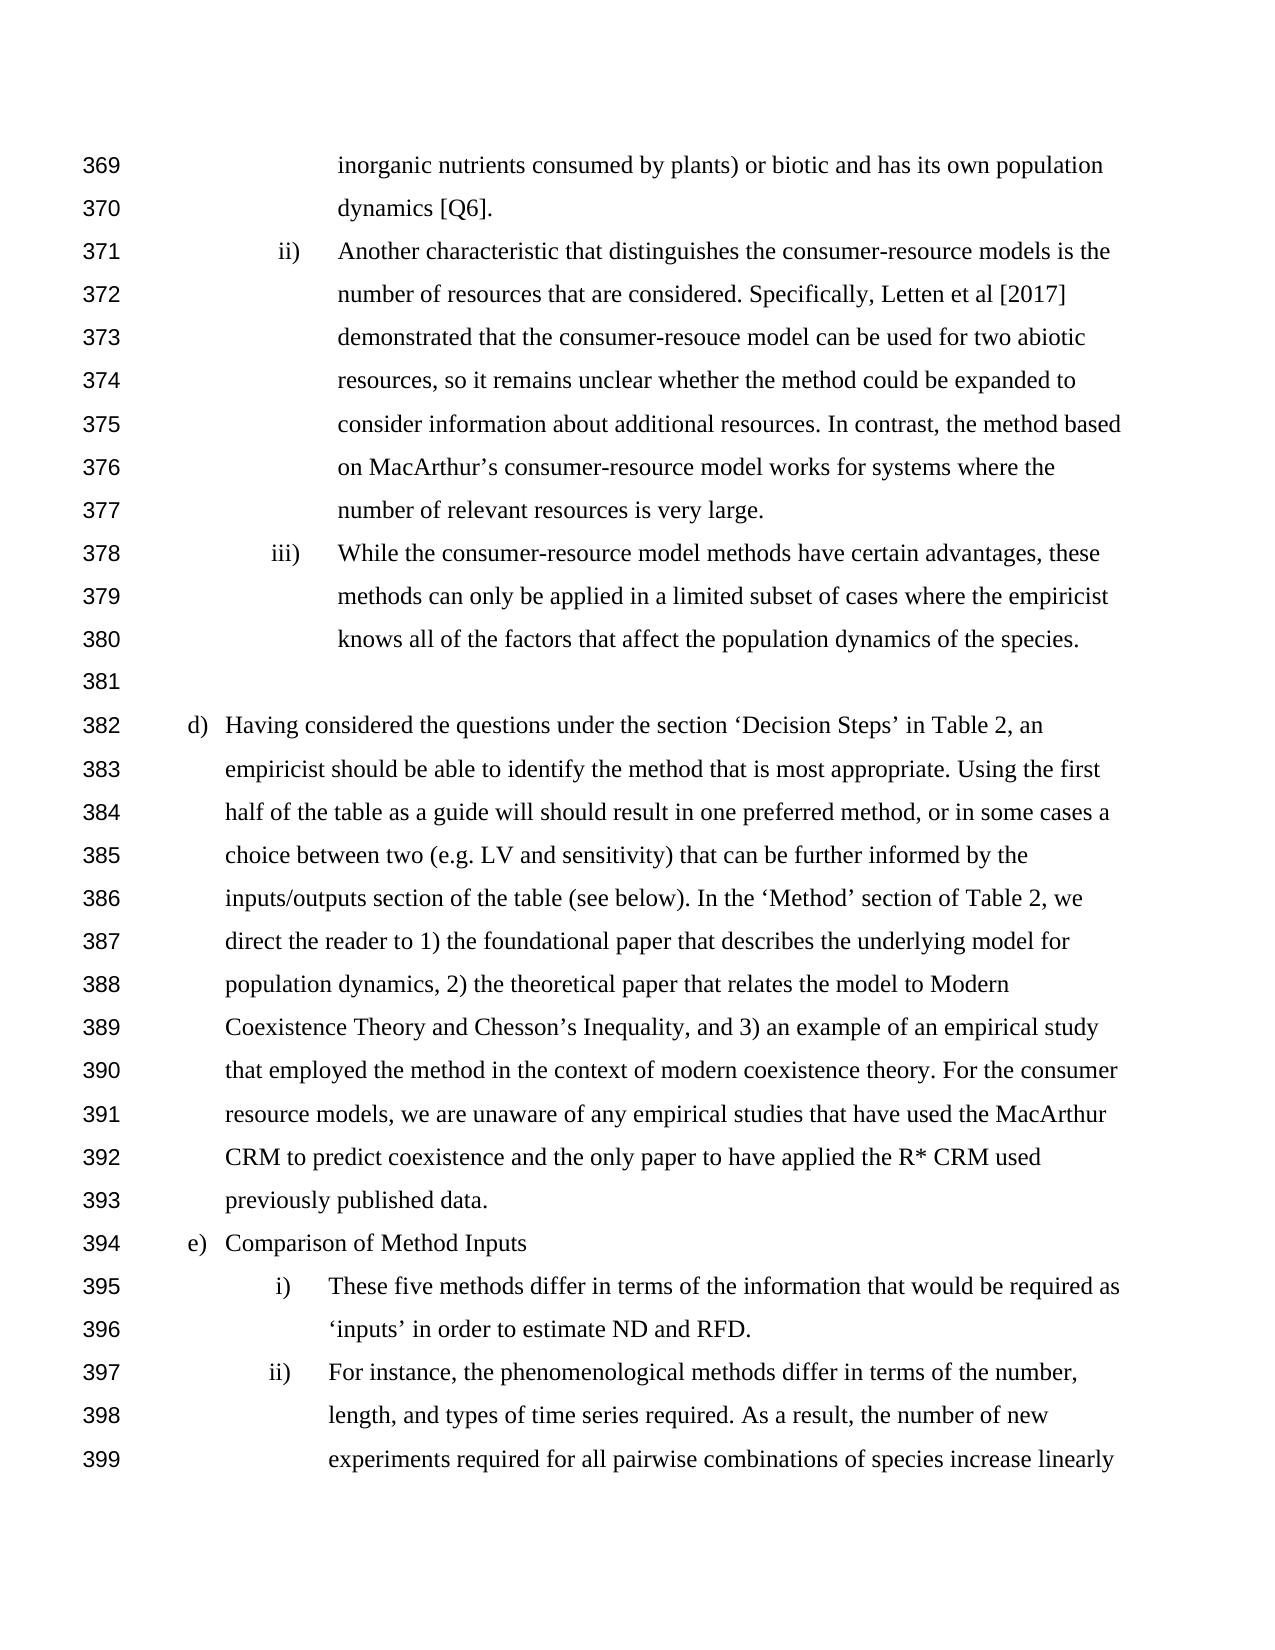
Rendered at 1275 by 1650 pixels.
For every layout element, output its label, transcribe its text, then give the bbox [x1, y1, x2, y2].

list While the consumer-resource model methods have certain advantages, these methods can only be applied in a limited subset of cases where the empiricist knows all of the factors that affect the population dynamics of the species. [300, 538, 1125, 653]
list Another characteristic that distinguishes the consumer-resource models is the number of resources that are considered. Specifically, Letten et al [2017] demonstrated that the consumer-resouce model can be used for two abiotic resources, so it remains unclear whether the method could be expanded to consider information about additional resources. In contrast, the method based on MacArthur’s consumer-resource model works for systems where the number of relevant resources is very large. [300, 236, 1125, 524]
list These five methods differ in terms of the information that would be required as ‘inputs’ in order to estimate ND and RFD. [291, 1271, 1125, 1343]
list Having considered the questions under the section ‘Decision Steps’ in Table 2, an empiricist should be able to identify the method that is most appropriate. Using the first half of the table as a guide will should result in one preferred method, or in some cases a choice between two (e.g. LV and sensitivity) that can be further informed by the inputs/outputs section of the table (see below). In the ‘Method’ section of Table 2, we direct the reader to 1) the foundational paper that describes the underlying model for population dynamics, 2) the theoretical paper that relates the model to Modern Coexistence Theory and Chesson’s Inequality, and 3) an example of an empirical study that employed the method in the context of modern coexistence theory. For the consumer resource models, we are unaware of any empirical studies that have used the MacArthur CRM to predict coexistence and the only paper to have applied the R* CRM used previously published data. [187, 711, 1125, 1214]
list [300, 150, 1125, 222]
list Comparison of Method Inputs [187, 1228, 1125, 1257]
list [291, 1357, 1125, 1472]
